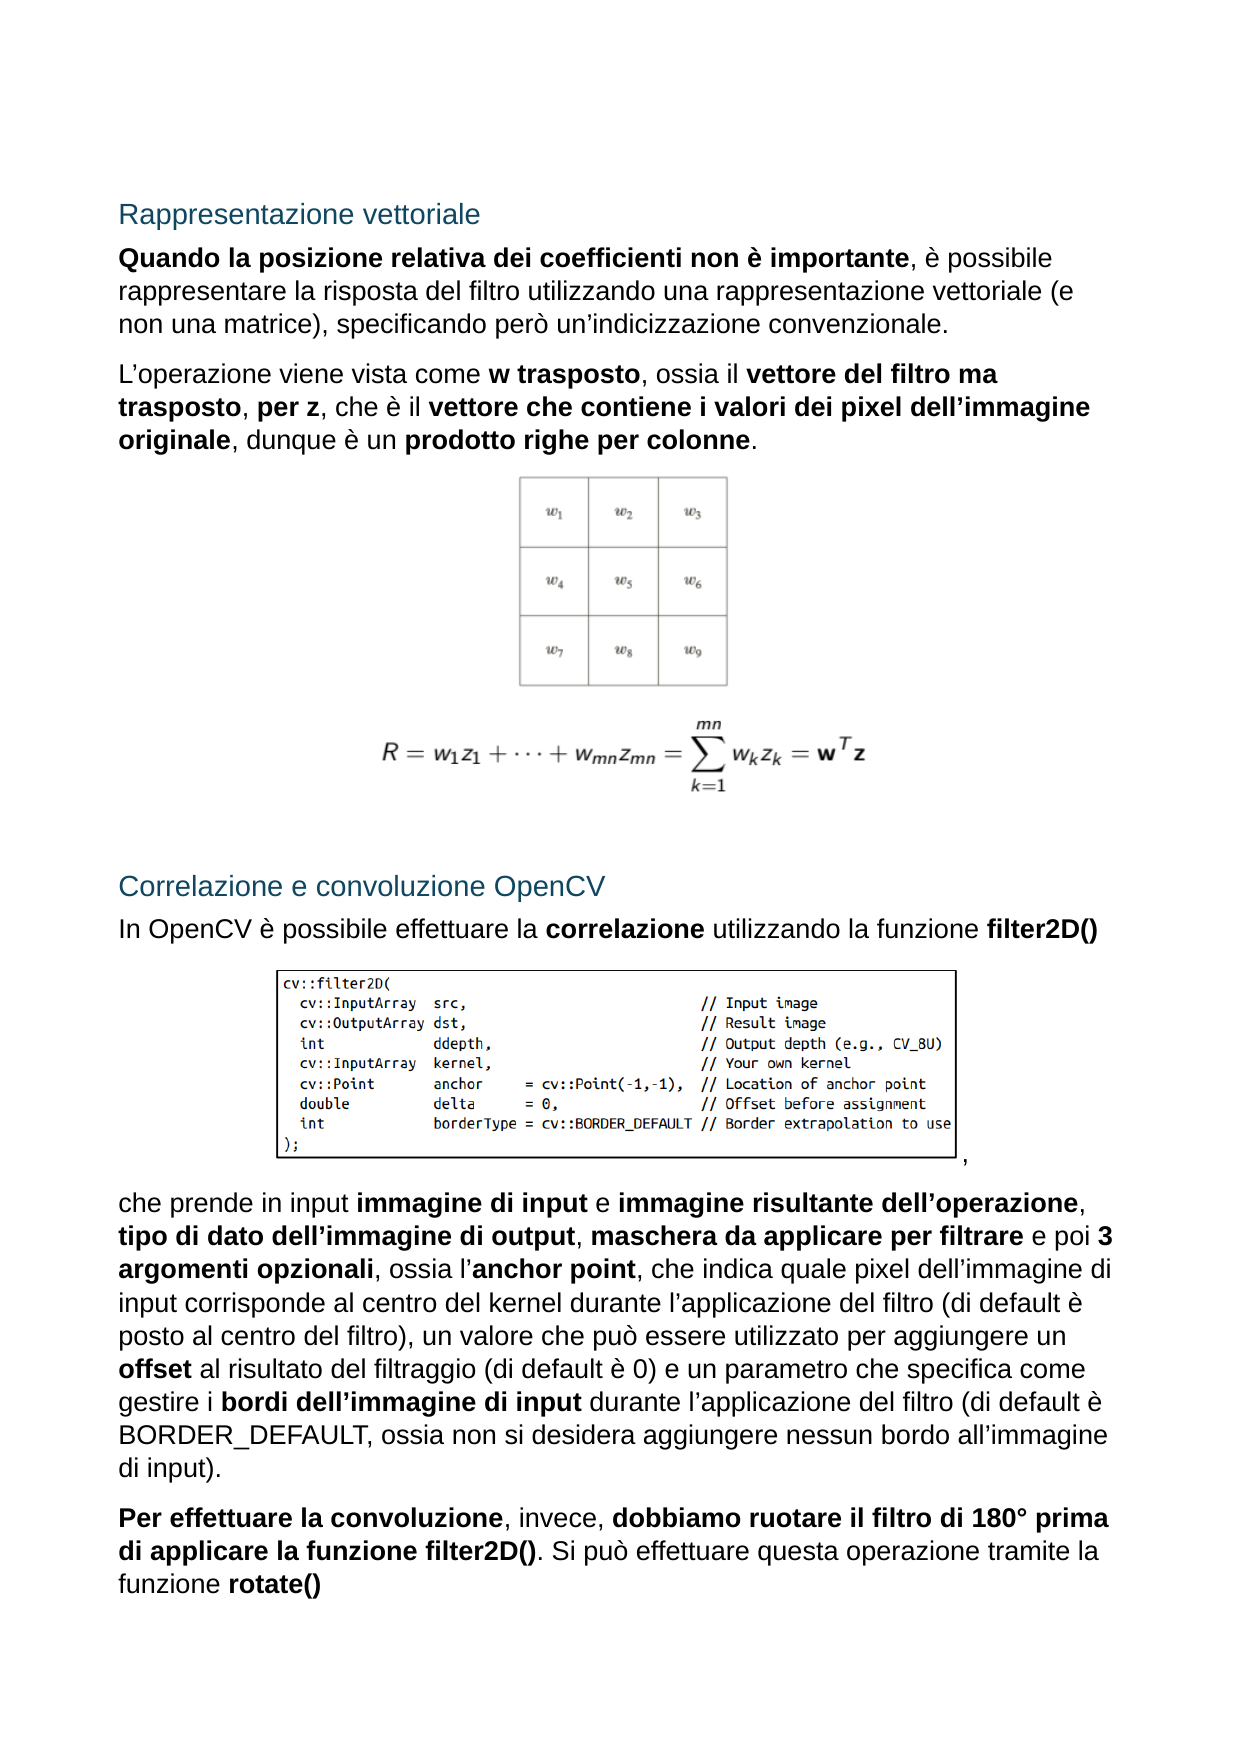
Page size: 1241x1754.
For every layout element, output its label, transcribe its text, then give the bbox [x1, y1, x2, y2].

text che prende in input immagine di input e immagine risultante dell’operazione, tipo di dato dell’immagine di output, maschera da applicare per filtrare e poi 3 argomenti opzionali, ossia l’anchor point, che indica quale pixel dell’immagine di input corrisponde al centro del kernel durante l’applicazione del filtro (di default è posto al centro del filtro), un valore che può essere utilizzato per aggiungere un offset al risultato del filtraggio (di default è 0) e un parametro che specifica come gestire i bordi dell’immagine di input durante l’applicazione del filtro (di default è BORDER_DEFAULT, ossia non si desidera aggiungere nessun bordo all’immagine di input). [118, 1187, 1122, 1483]
subtitle Correlazione e convoluzione OpenCV [118, 868, 1122, 902]
subtitle Rappresentazione vettoriale [118, 197, 1122, 231]
text Per effettuare la convoluzione, invece, dobbiamo ruotare il filtro di 180° prima di applicare la funzione filter2D(). Si può effettuare questa operazione tramite la funzione rotate() [118, 1502, 1122, 1599]
text Quando la posizione relativa dei coefficienti non è importante, è possibile rappresentare la risposta del filtro utilizzando una rappresentazione vettoriale (e non una matrice), specificando però un’indicizzazione convenzionale. [118, 242, 1122, 339]
text L’operazione viene vista come w trasposto, ossia il vettore del filtro ma trasposto, per z, che è il vettore che contiene i valori dei pixel dell’immagine originale, dunque è un prodotto righe per colonne. [118, 358, 1122, 455]
picture [271, 962, 962, 1163]
picture [367, 473, 873, 801]
text In OpenCV è possibile effettuare la correlazione utilizzando la funzione filter2D() [118, 913, 1122, 944]
